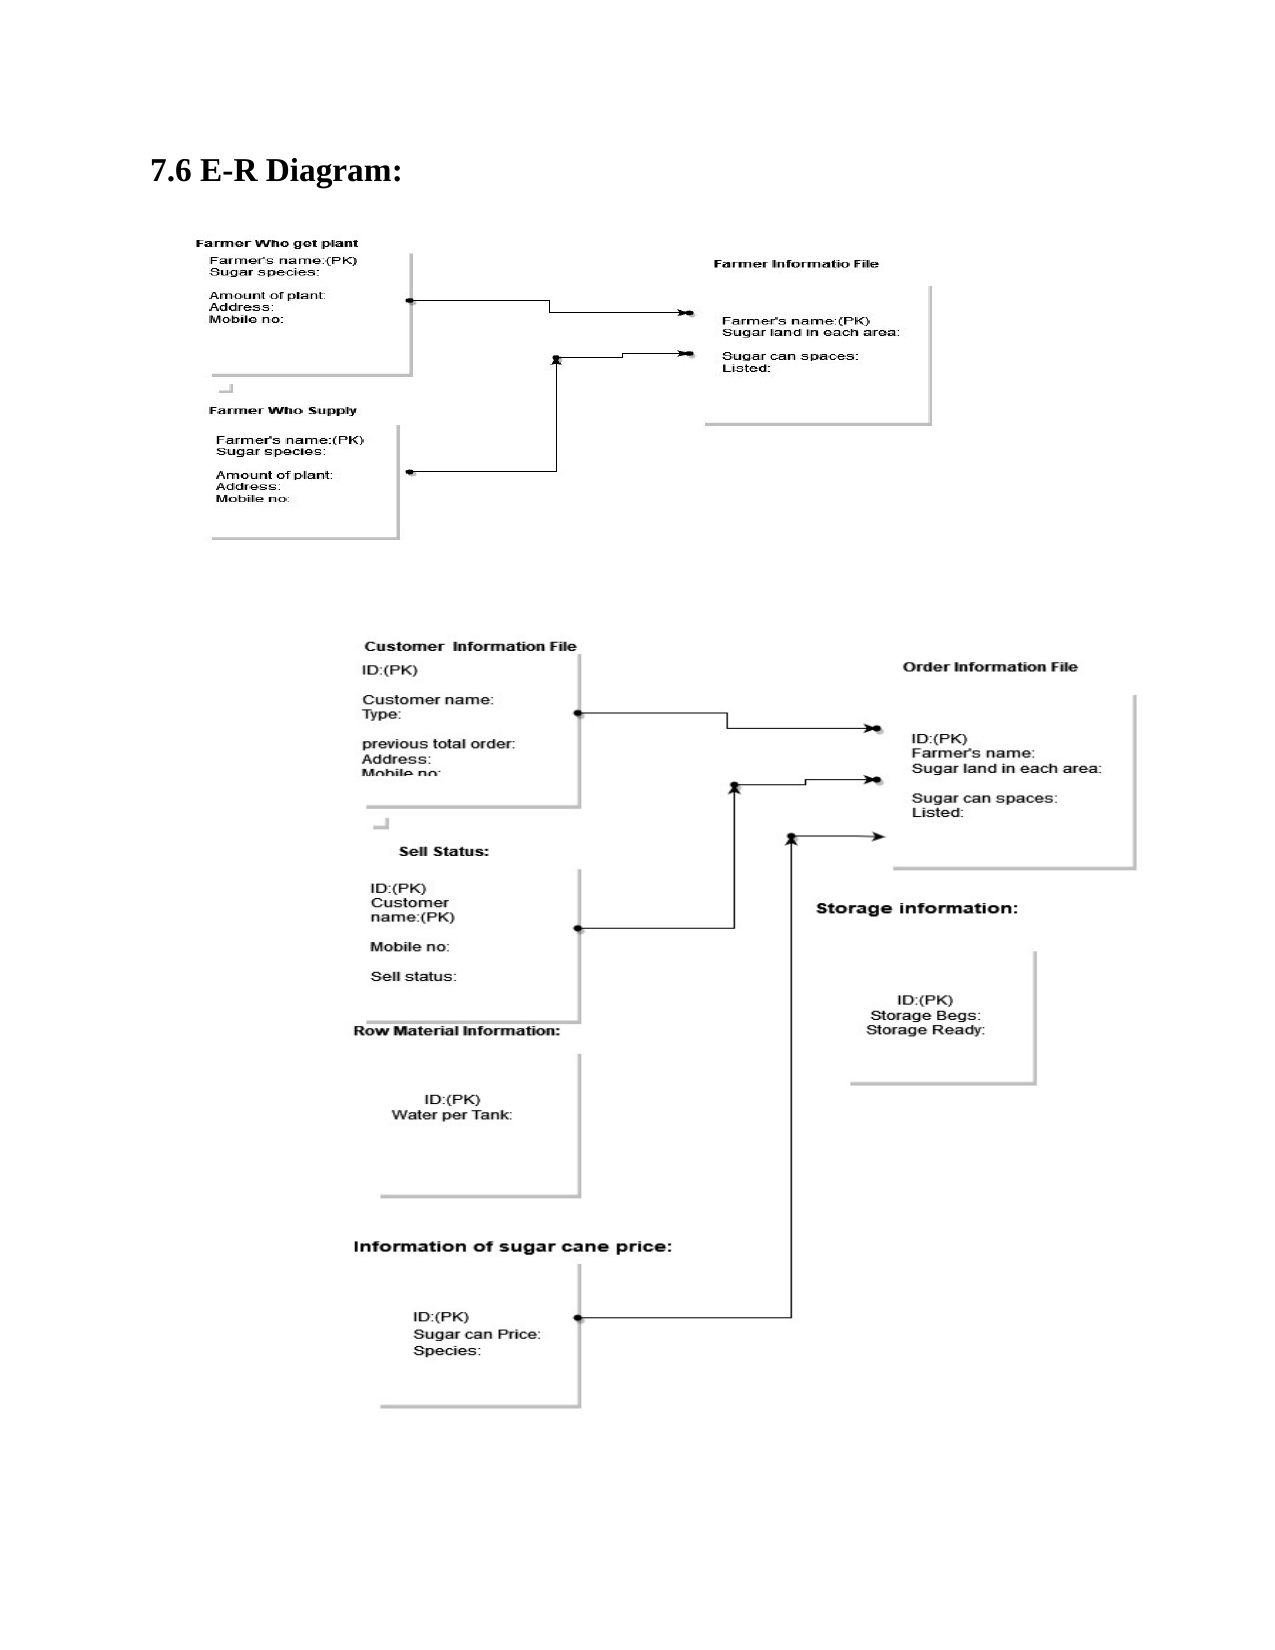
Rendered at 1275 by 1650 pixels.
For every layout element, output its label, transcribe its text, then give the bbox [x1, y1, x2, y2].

text 7.6 E-R Diagram: [150, 150, 1125, 188]
picture [150, 610, 1208, 1429]
picture [150, 215, 966, 586]
